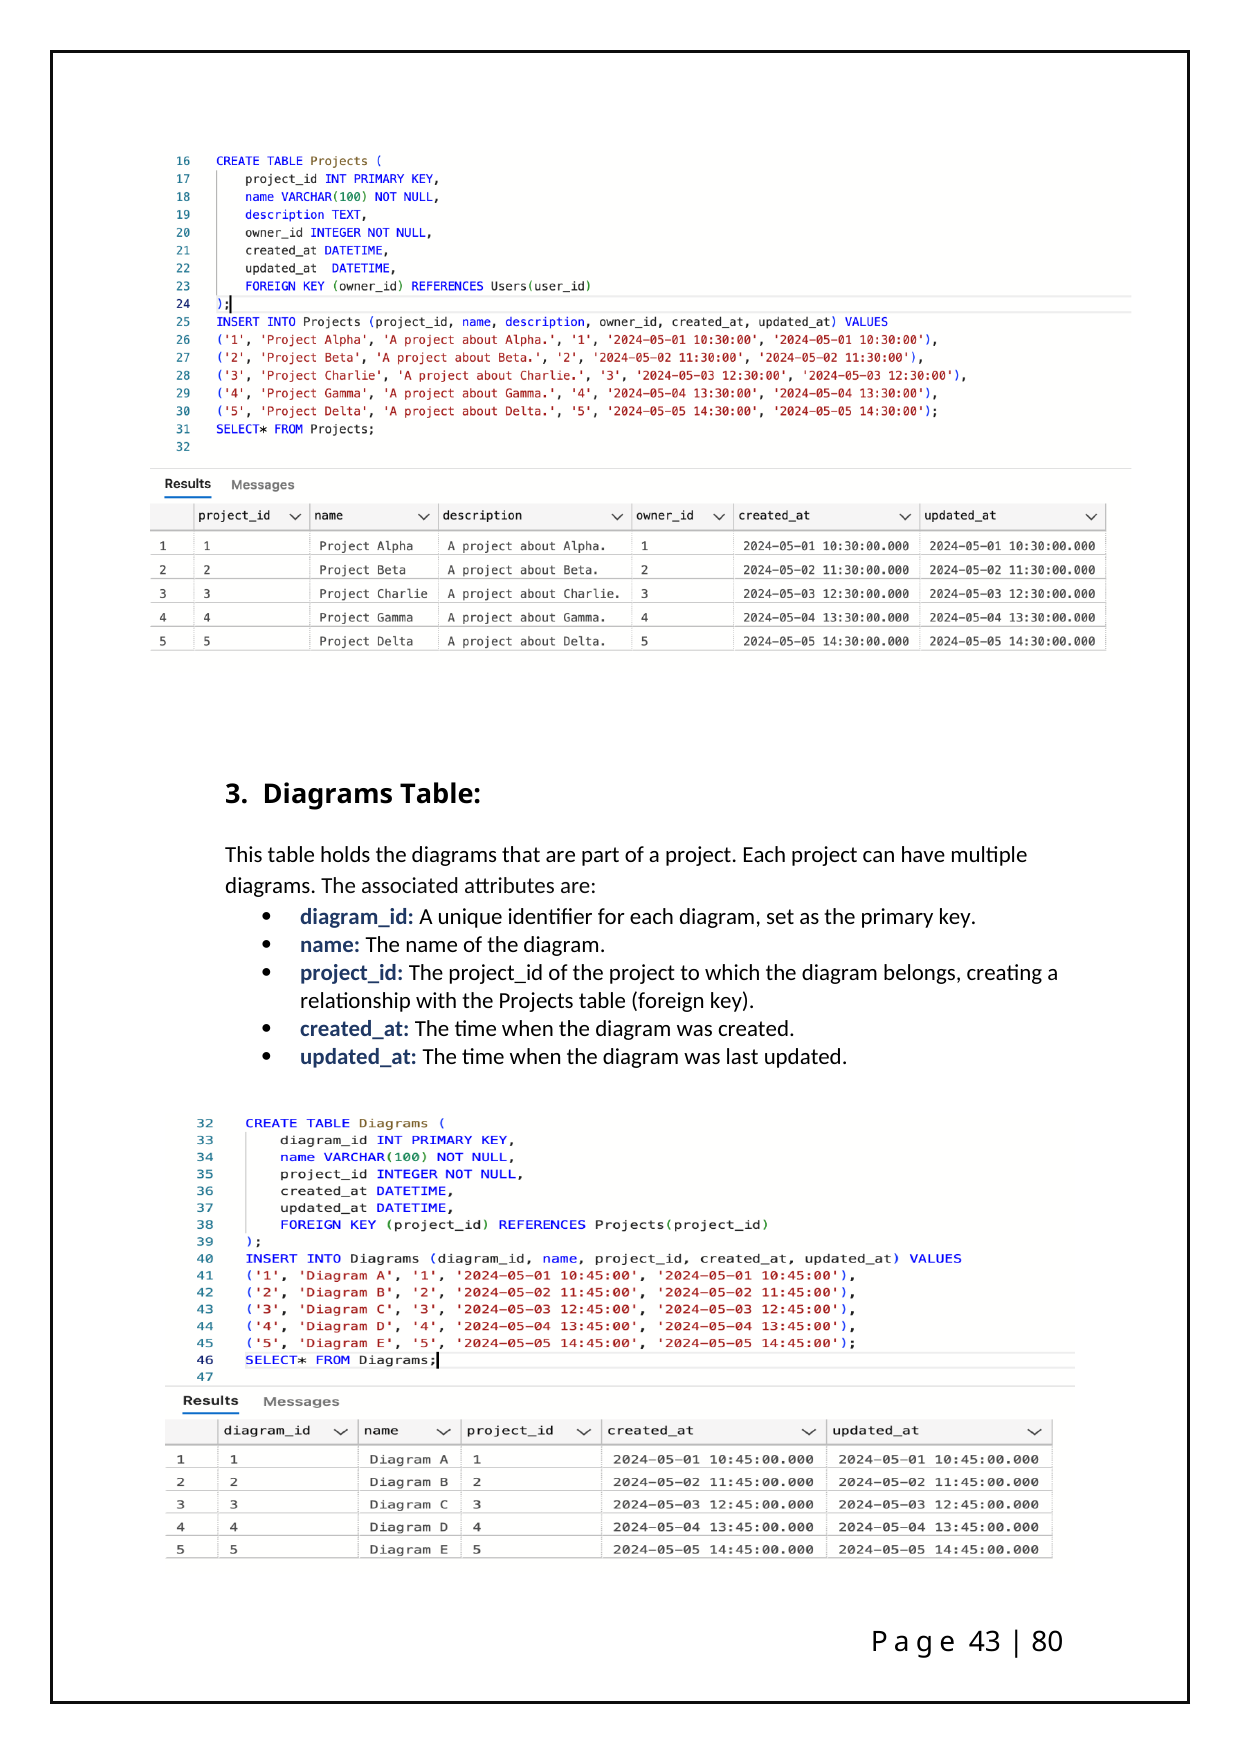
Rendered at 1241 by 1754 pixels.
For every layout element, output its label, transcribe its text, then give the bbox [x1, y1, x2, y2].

list name: The name of the diagram. [262, 930, 1090, 958]
picture [165, 1113, 1075, 1574]
list updated_at: The time when the diagram was last updated. [262, 1042, 1090, 1070]
list created_at: The time when the diagram was created. [262, 1014, 1090, 1042]
list diagram_id: A unique identifier for each diagram, set as the primary key. [262, 902, 1090, 930]
list This table holds the diagrams that are part of a project. Each project can have multiple diagrams. The associated attributes are: [225, 841, 1090, 899]
picture [150, 150, 1132, 673]
list project_id: The project_id of the project to which the diagram belongs, creating a relationship with the Projects table (foreign key). [262, 958, 1090, 1014]
list Diagrams Table: [225, 774, 1090, 811]
